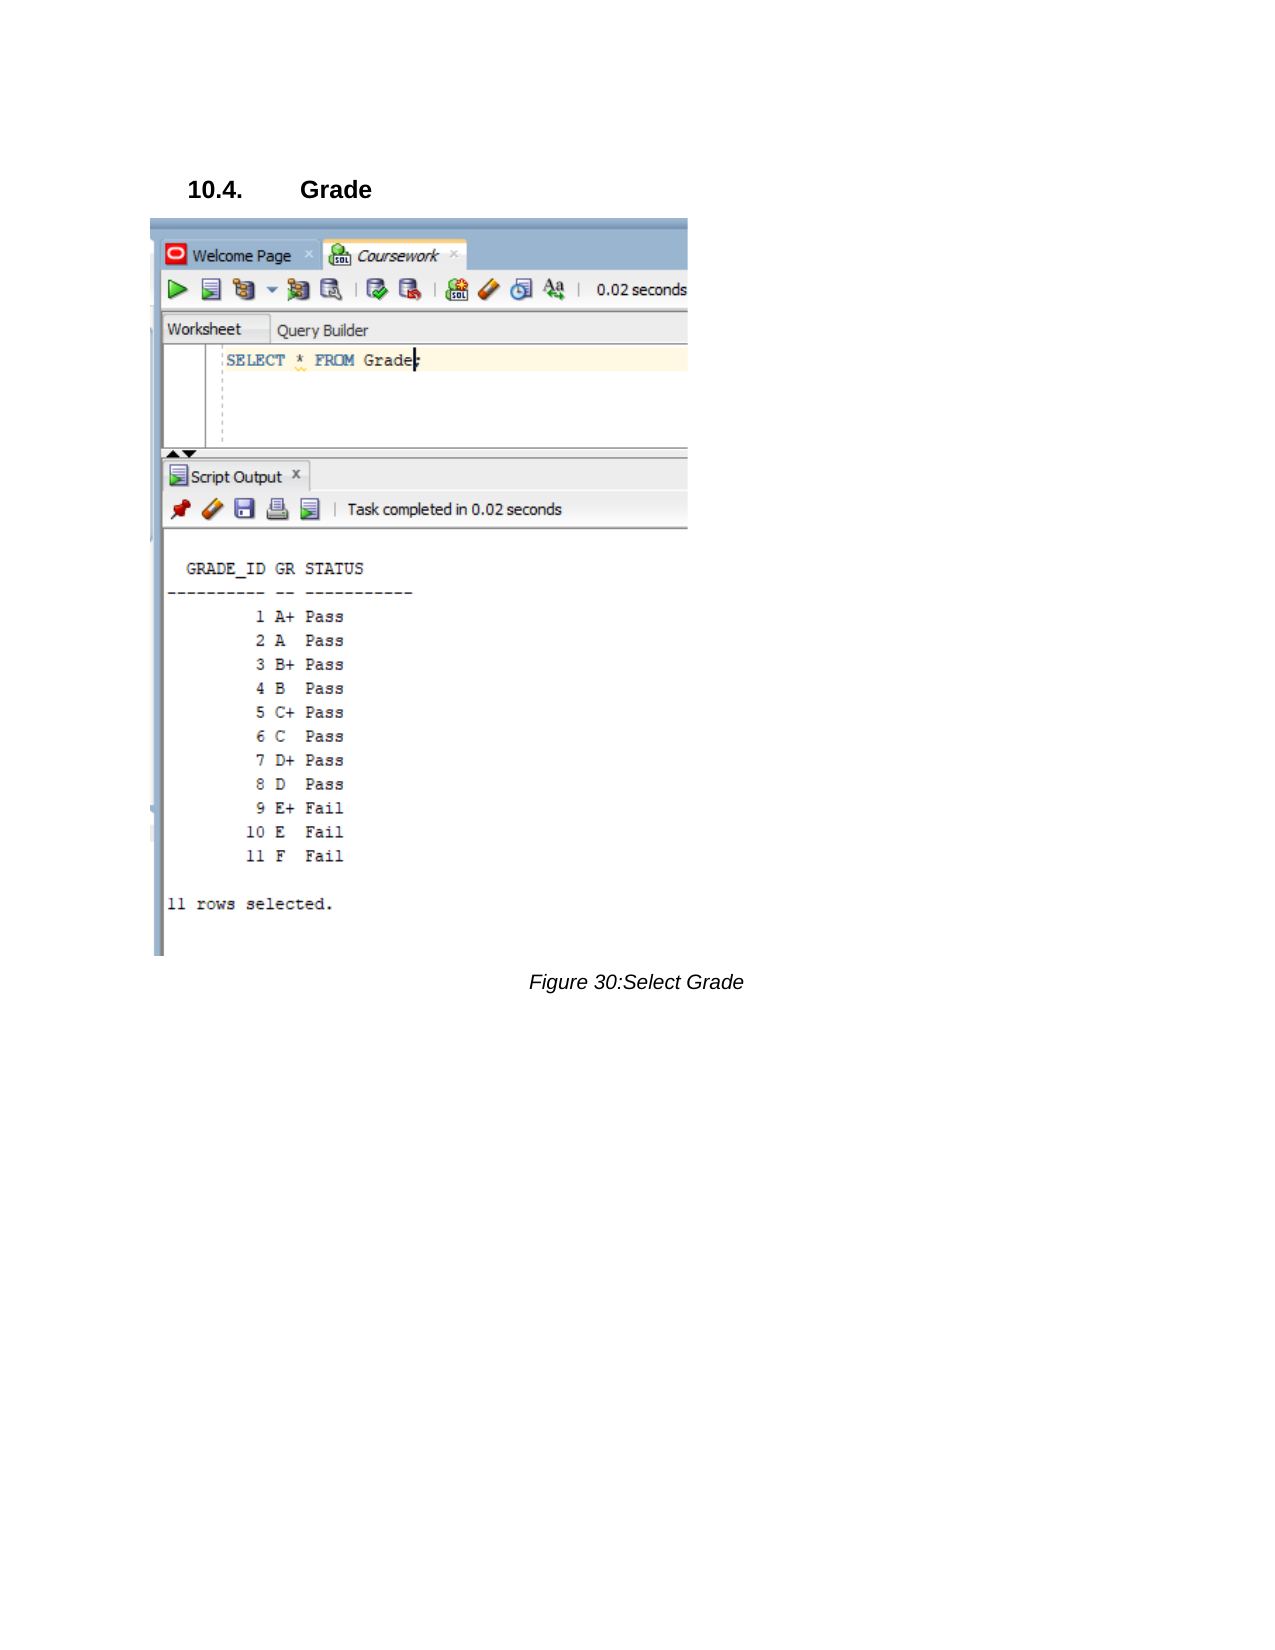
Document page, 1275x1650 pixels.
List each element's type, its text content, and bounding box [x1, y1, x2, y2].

picture [150, 218, 688, 956]
text Figure 30:Select Grade [150, 970, 1125, 994]
subtitle Grade [187, 175, 1125, 204]
